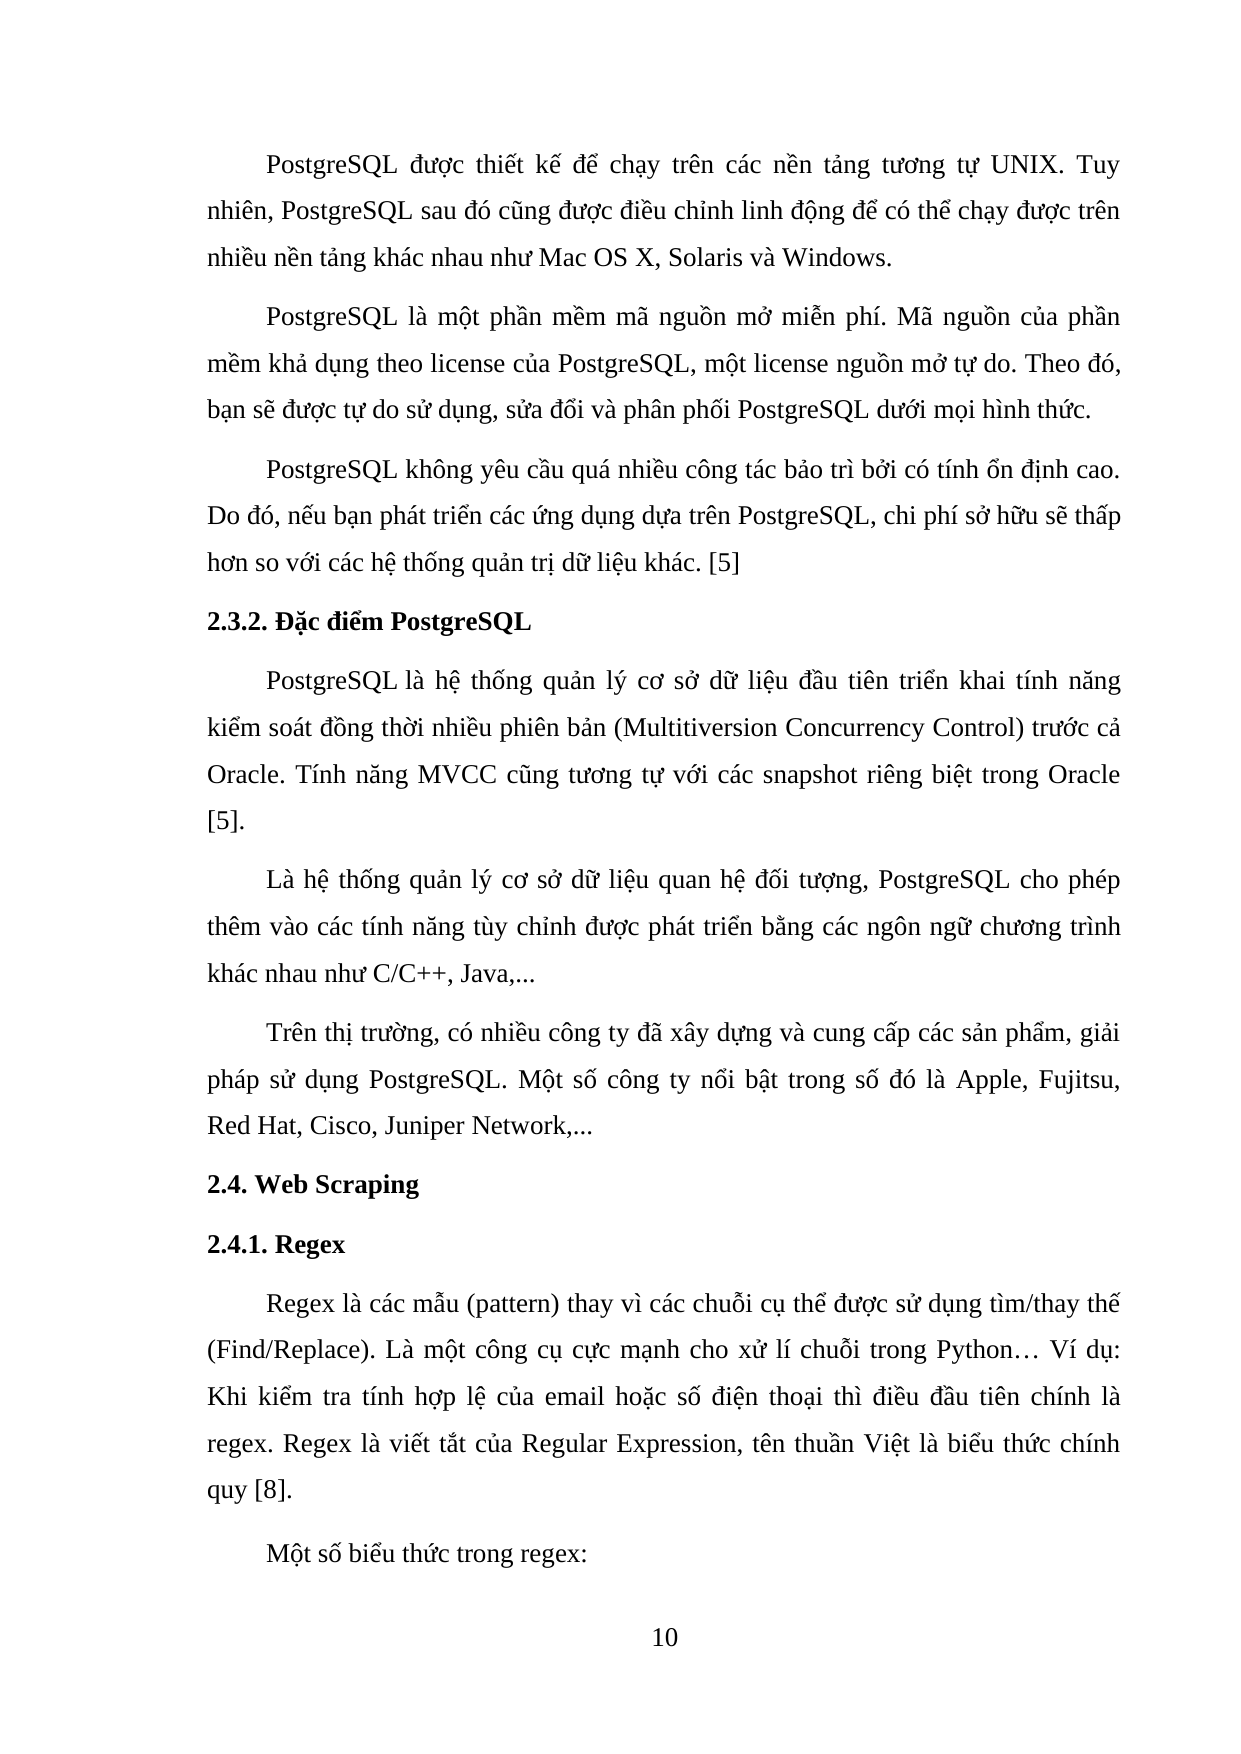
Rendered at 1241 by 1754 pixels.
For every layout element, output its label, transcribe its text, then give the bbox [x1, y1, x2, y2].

text PostgreSQL là hệ thống quản lý cơ sở dữ liệu đầu tiên triển khai tính năng kiểm soát đồng thời nhiều phiên bản (Multitiversion Concurrency Control) trước cả Oracle. Tính năng MVCC cũng tương tự với các snapshot riêng biệt trong Oracle [5]. [207, 664, 1122, 836]
subtitle Web Scraping [207, 1168, 1122, 1200]
text Trên thị trường, có nhiều công ty đã xây dựng và cung cấp các sản phẩm, giải pháp sử dụng PostgreSQL. Một số công ty nổi bật trong số đó là Apple, Fujitsu, Red Hat, Cisco, Juniper Network,... [207, 1016, 1122, 1141]
subtitle Regex [207, 1228, 1122, 1259]
text Là hệ thống quản lý cơ sở dữ liệu quan hệ đối tượng, PostgreSQL cho phép thêm vào các tính năng tùy chỉnh được phát triển bằng các ngôn ngữ chương trình khác nhau như C/C++, Java,... [207, 863, 1122, 988]
text Regex là các mẫu (pattern) thay vì các chuỗi cụ thể được sử dụng tìm/thay thế (Find/Replace). Là một công cụ cực mạnh cho xử lí chuỗi trong Python… Ví dụ: Khi kiểm tra tính hợp lệ của email hoặc số điện thoại thì điều đầu tiên chính là regex. Regex là viết tắt của Regular Expression, tên thuần Việt là biểu thức chính quy [8]. [207, 1287, 1122, 1505]
text Một số biểu thức trong regex: [207, 1537, 1122, 1568]
list Đặc điểm PostgreSQL [207, 605, 1122, 636]
text PostgreSQL không yêu cầu quá nhiều công tác bảo trì bởi có tính ổn định cao. Do đó, nếu bạn phát triển các ứng dụng dựa trên PostgreSQL, chi phí sở hữu sẽ thấp hơn so với các hệ thống quản trị dữ liệu khác. [5] [207, 453, 1122, 577]
text PostgreSQL là một phần mềm mã nguồn mở miễn phí. Mã nguồn của phần mềm khả dụng theo license của PostgreSQL, một license nguồn mở tự do. Theo đó, bạn sẽ được tự do sử dụng, sửa đổi và phân phối PostgreSQL dưới mọi hình thức. [207, 300, 1122, 425]
text PostgreSQL được thiết kế để chạy trên các nền tảng tương tự UNIX. Tuy nhiên, PostgreSQL sau đó cũng được điều chỉnh linh động để có thể chạy được trên nhiều nền tảng khác nhau như Mac OS X, Solaris và Windows. [207, 148, 1122, 272]
